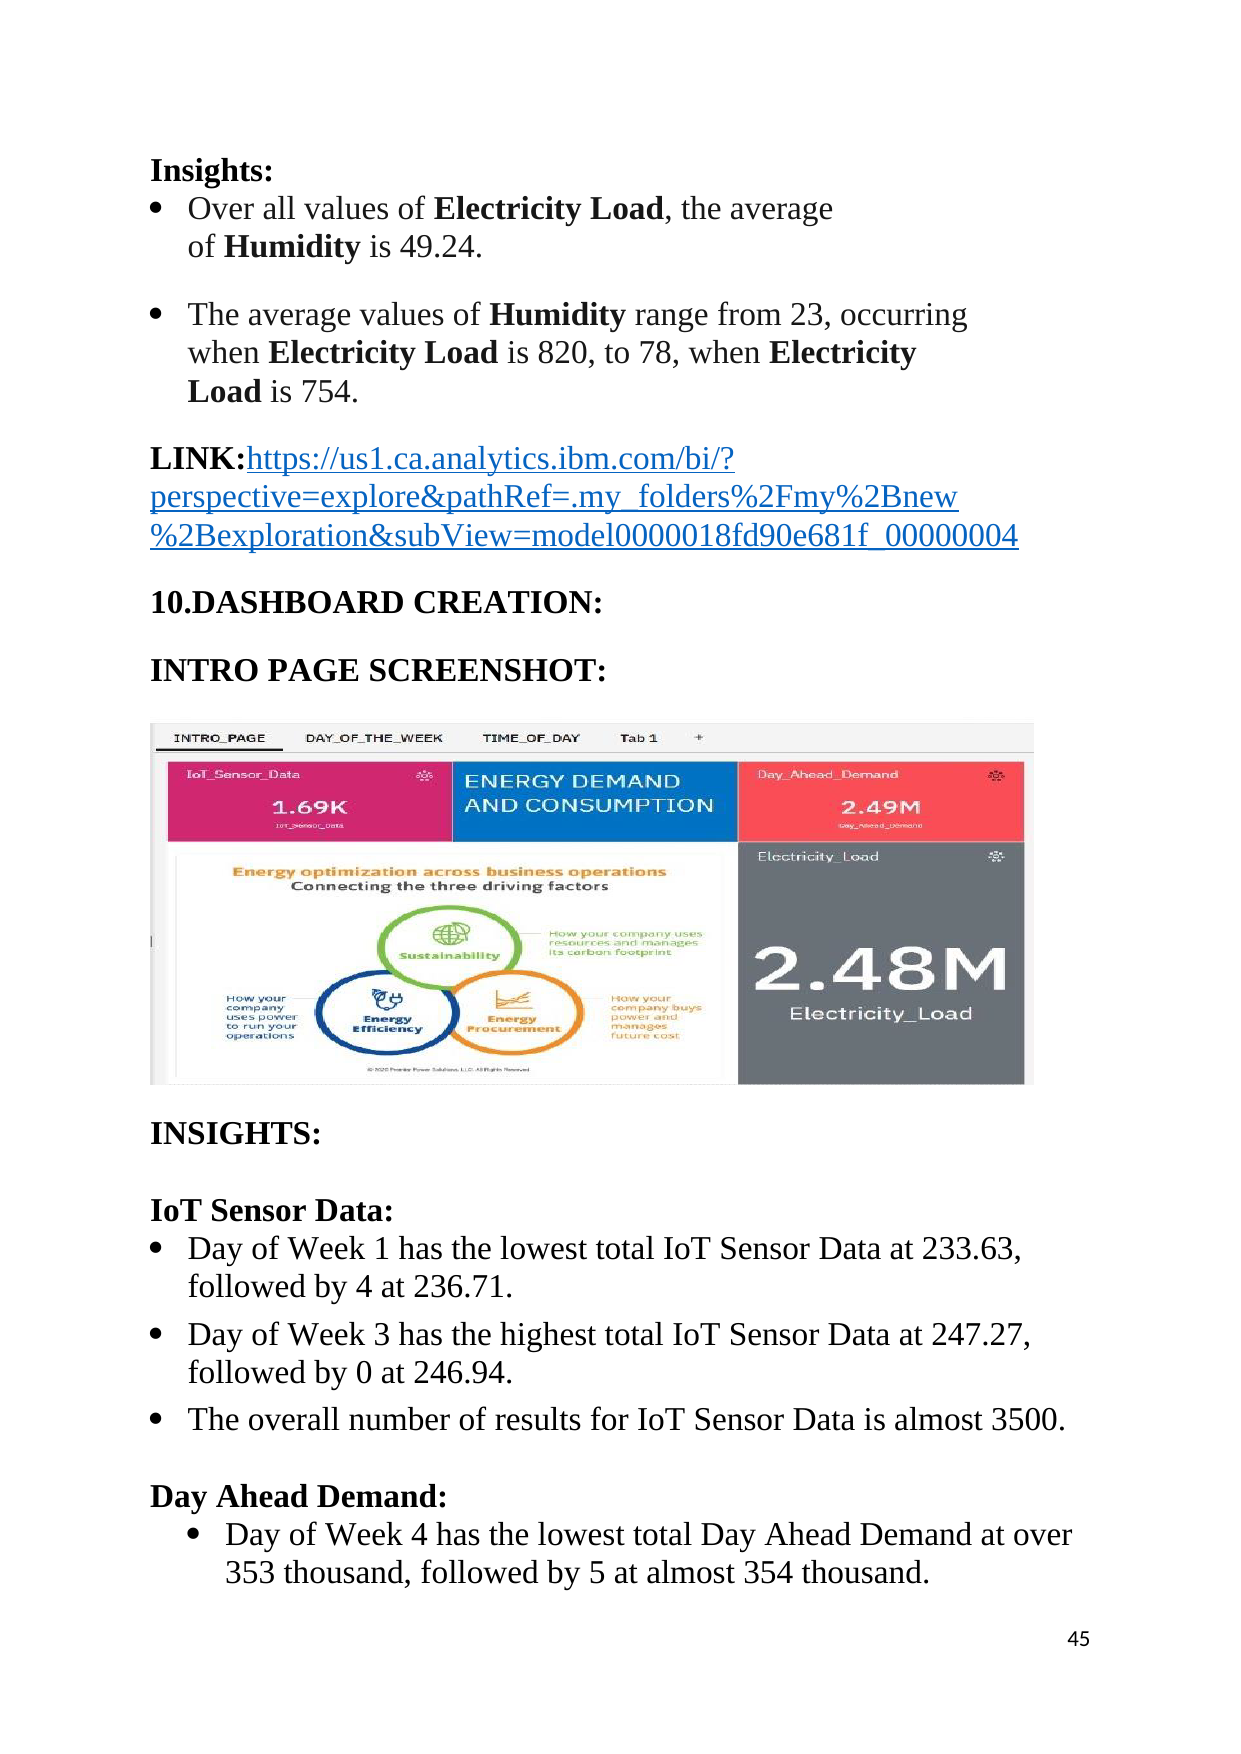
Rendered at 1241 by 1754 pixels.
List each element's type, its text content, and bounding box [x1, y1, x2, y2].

list Day of Week 4 has the lowest total Day Ahead Demand at over 353 thousand, followed by 5 at almost 354 thousand. [187, 1514, 1090, 1591]
text Insights: [150, 150, 1090, 188]
text INTRO PAGE SCREENSHOT: [150, 650, 1090, 688]
text INSIGHTS: [150, 1113, 1090, 1152]
text 10.DASHBOARD CREATION: [150, 582, 1090, 621]
text Day Ahead Demand: [150, 1476, 1090, 1514]
list The overall number of results for IoT Sensor Data is almost 3500. [150, 1399, 1090, 1438]
list Day of Week 1 has the lowest total IoT Sensor Data at 233.63, followed by 4 at 236.71. [150, 1228, 1090, 1305]
text LINK:https://us1.ca.analytics.ibm.com/bi/?perspective=explore&pathRef=.my_folders%2Fmy%2Bnew%2Bexploration&subView=model0000018fd90e681f_00000004 [150, 438, 1090, 553]
text IoT Sensor Data: [150, 1190, 1090, 1228]
list Day of Week 3 has the highest total IoT Sensor Data at 247.27, followed by 0 at 246.94. [150, 1314, 1090, 1391]
list The average values of Humidity range from 23, occurring when Electricity Load is 820, to 78, when Electricity Load is 754. [150, 294, 1090, 409]
list Over all values of Electricity Load, the average of Humidity is 49.24. [150, 188, 1090, 265]
